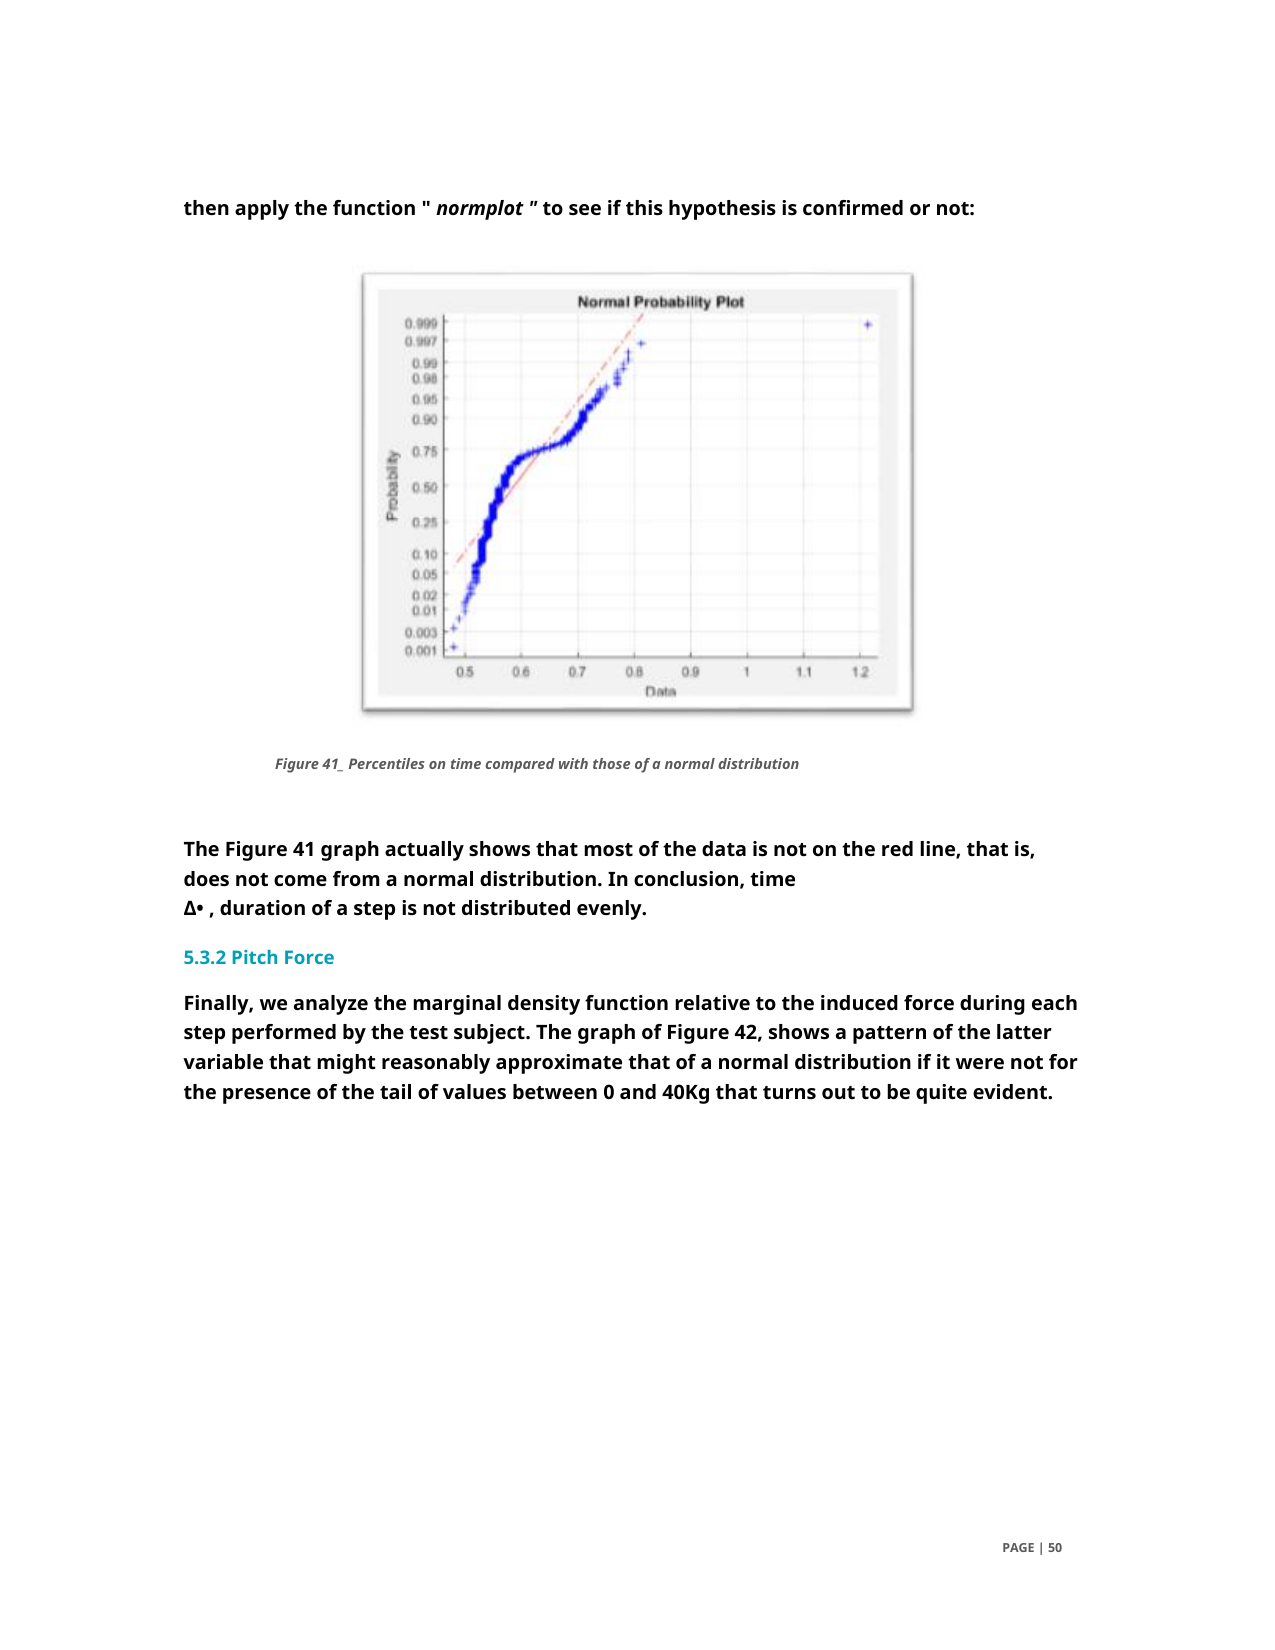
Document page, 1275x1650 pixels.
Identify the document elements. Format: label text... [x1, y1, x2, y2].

text PAGE | 50 [1002, 1539, 1125, 1556]
text Figure 41_ Percentiles on time compared with those of a normal distribution [275, 753, 1125, 773]
text Finally, we analyze the marginal density function relative to the induced force during each step performed by the test subject. The graph of Figure 42, shows a pattern of the latter variable that might reasonably approximate that of a normal distribution if it were not for the presence of the tail of values ​​between 0 and 40Kg that turns out to be quite evident. [183, 986, 1083, 1105]
picture [351, 265, 925, 726]
text The Figure 41 graph actually shows that most of the data is not on the red line, that is, does not come from a normal distribution. In conclusion, time [183, 833, 1079, 892]
text Δ• , duration of a step is not distributed evenly. [183, 894, 1125, 920]
text 5.3.2 Pitch Force [183, 944, 1125, 969]
text then apply the function " normplot " to see if this hypothesis is confirmed or not: [183, 194, 1125, 221]
